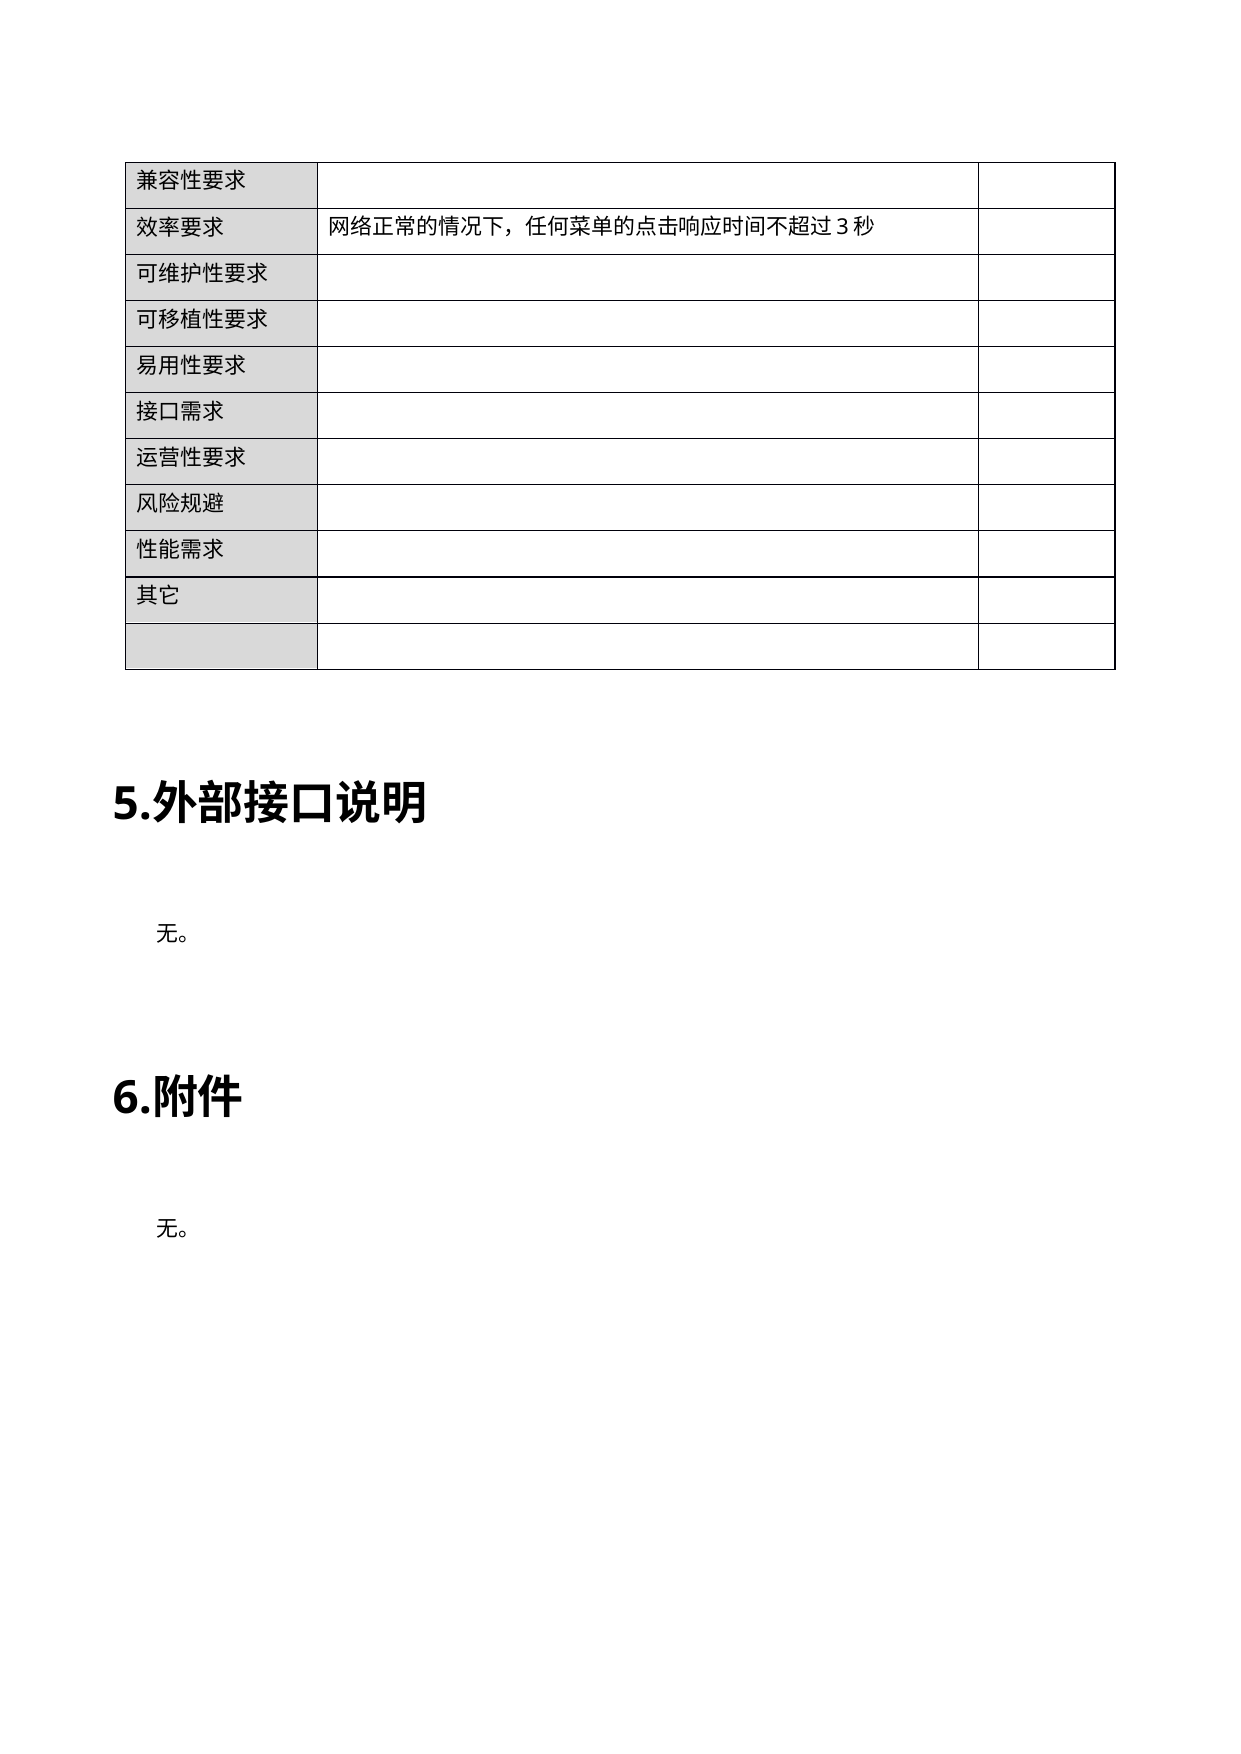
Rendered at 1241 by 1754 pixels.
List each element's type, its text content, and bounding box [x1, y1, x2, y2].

table_cell 可移植性要求 [126, 301, 317, 346]
table_cell [318, 531, 978, 576]
table_cell 易用性要求 [126, 347, 317, 392]
table_cell 可维护性要求 [126, 255, 317, 300]
table_cell [979, 439, 1114, 484]
table_cell [318, 439, 978, 484]
table_cell [318, 347, 978, 392]
table_cell [979, 531, 1114, 576]
table_cell [979, 393, 1114, 438]
table_cell 风险规避 [126, 485, 317, 530]
table_cell 效率要求 [126, 209, 317, 254]
table_cell [979, 578, 1114, 622]
table_cell [979, 163, 1114, 208]
table_cell 运营性要求 [126, 439, 317, 484]
table_cell [318, 578, 978, 622]
table_cell [126, 624, 317, 668]
table_cell [979, 624, 1114, 668]
table_cell [318, 624, 978, 668]
list 无。 [112, 1211, 1128, 1243]
table_cell [318, 301, 978, 346]
table_cell [318, 163, 978, 208]
table_cell [979, 485, 1114, 530]
subtitle 5.外部接口说明 [112, 751, 1128, 848]
table_cell [979, 209, 1114, 254]
table_cell 其它 [126, 578, 317, 622]
subtitle 6.附件 [112, 1045, 1128, 1143]
table_cell [979, 347, 1114, 392]
table_cell 网络正常的情况下，任何菜单的点击响应时间不超过3秒 [318, 209, 978, 254]
table_cell [979, 255, 1114, 300]
table_cell [318, 485, 978, 530]
table_cell 性能需求 [126, 531, 317, 576]
table_cell [318, 393, 978, 438]
list 无。 [112, 916, 1128, 948]
table_cell 兼容性要求 [126, 163, 317, 208]
table_cell 接口需求 [126, 393, 317, 438]
table_cell [979, 301, 1114, 346]
table_cell [318, 255, 978, 300]
